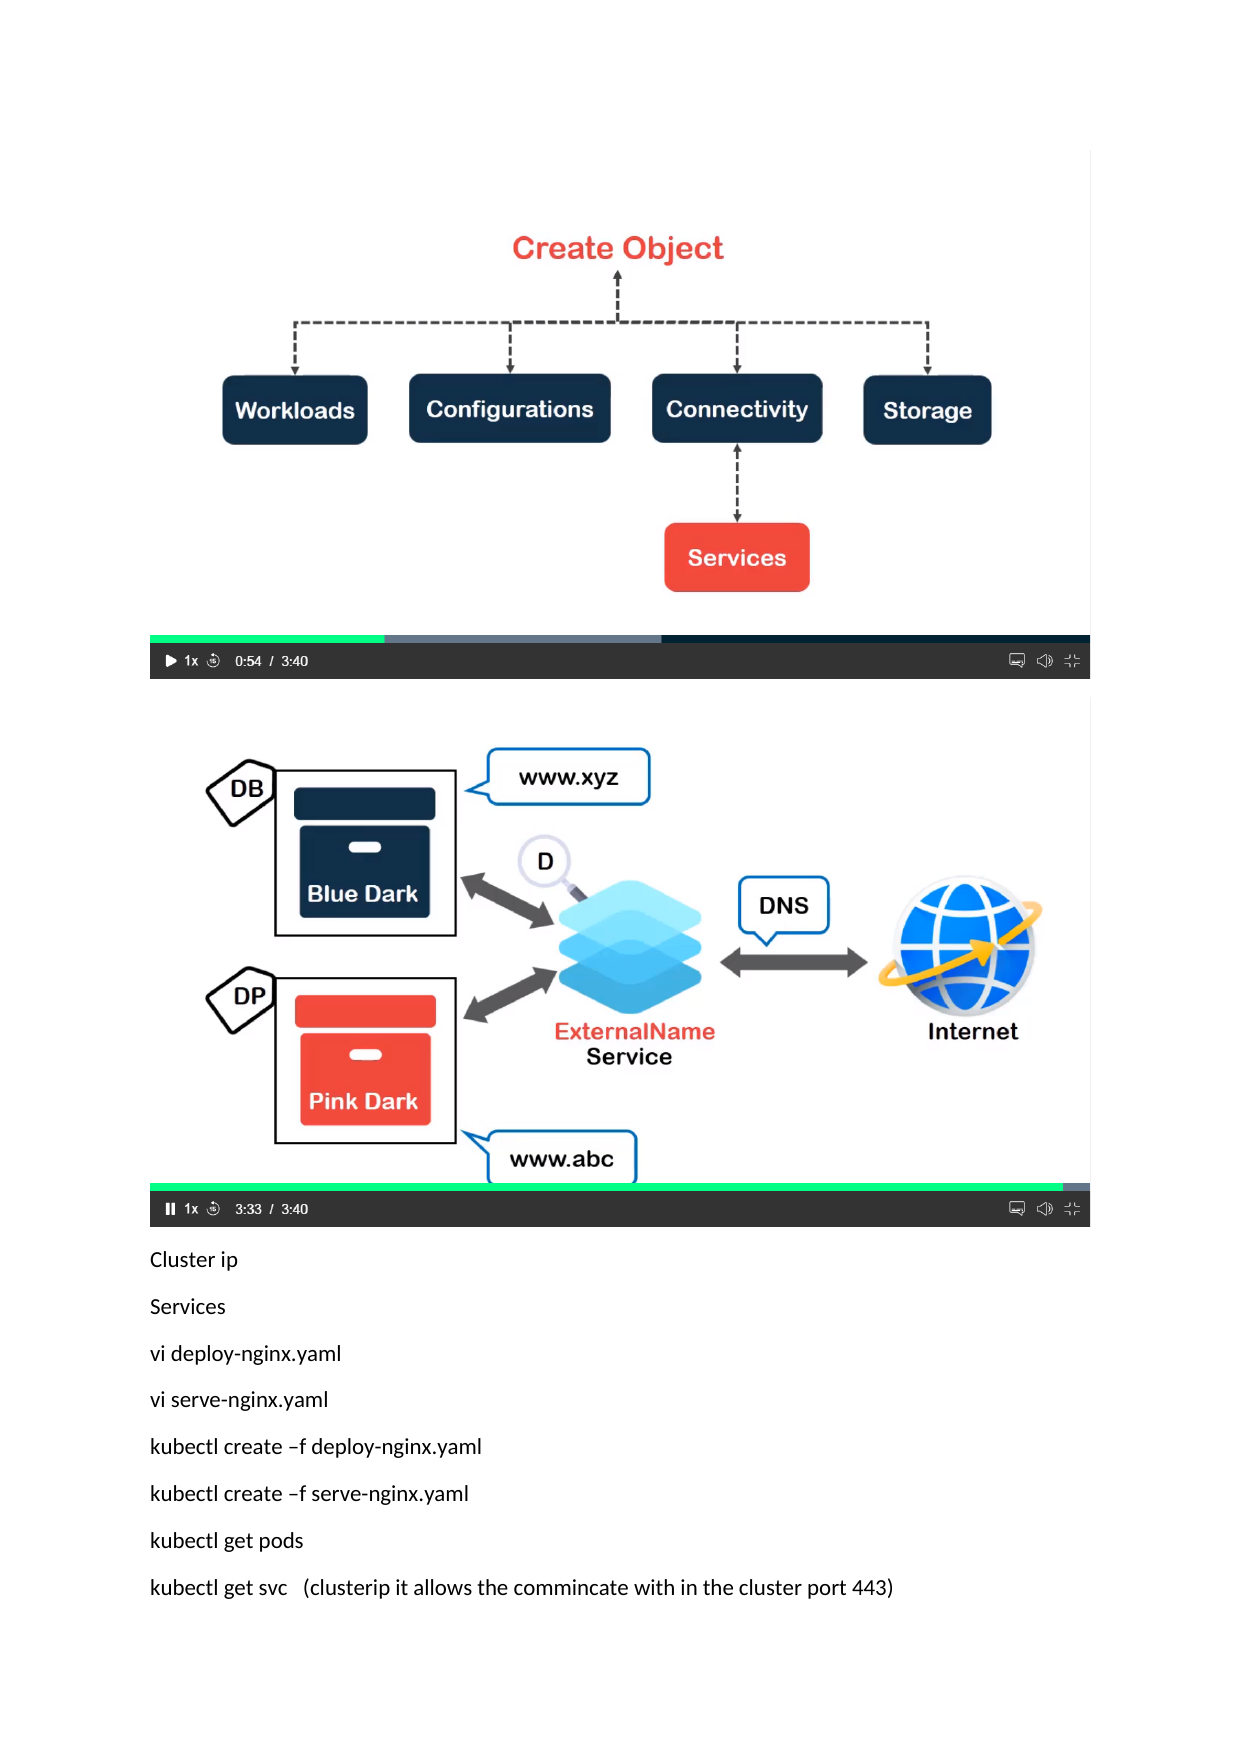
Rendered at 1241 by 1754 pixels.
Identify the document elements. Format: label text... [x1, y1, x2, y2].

picture [150, 697, 1091, 1227]
text vi deploy-nginx.yaml [150, 1339, 1090, 1367]
text kubectl get pods [150, 1526, 1090, 1554]
text vi serve-nginx.yaml [150, 1386, 1090, 1414]
text kubectl create –f deploy-nginx.yaml [150, 1432, 1090, 1461]
text Cluster ip [150, 1245, 1090, 1273]
picture [150, 150, 1091, 679]
text kubectl create –f serve-nginx.yaml [150, 1479, 1090, 1507]
text Services [150, 1292, 1090, 1320]
text kubectl get svc (clusterip it allows the commincate with in the cluster port 443) [150, 1573, 1090, 1601]
